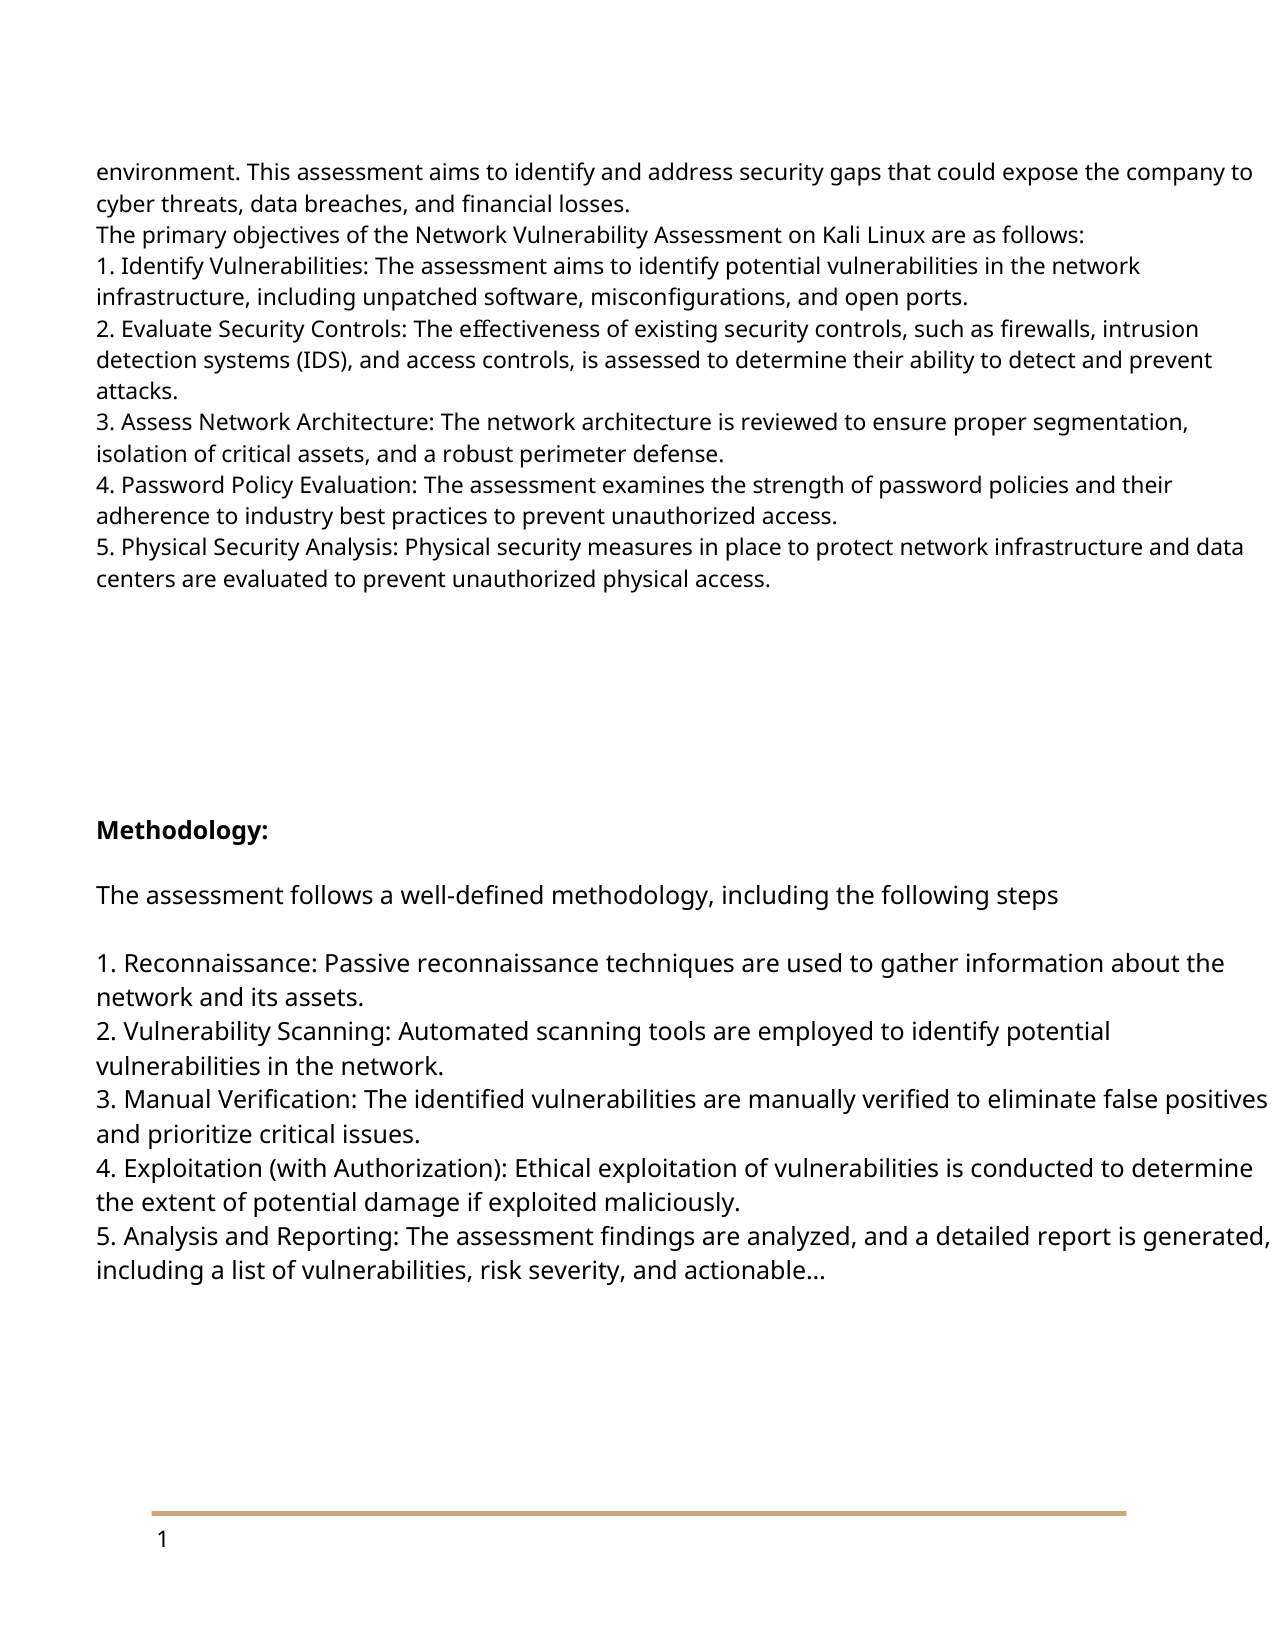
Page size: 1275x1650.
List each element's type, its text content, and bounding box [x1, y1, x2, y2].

text 5. Analysis and Reporting: The assessment ﬁndings are analyzed, and a detailed report is generated, including a list of vulnerabilities, risk severity, and actionable… [96, 1218, 1275, 1287]
picture [151, 1511, 1127, 1516]
text The assessment follows a well-deﬁned methodology, including the following steps [96, 878, 1275, 912]
text 2. Evaluate Security Controls: The eﬀectiveness of existing security controls, such as ﬁrewalls, intrusion detection systems (IDS), and access controls, is assessed to determine their ability to detect and prevent attacks. [96, 312, 1275, 406]
text 4. Password Policy Evaluation: The assessment examines the strength of password policies and their adherence to industry best practices to prevent unauthorized access. [96, 469, 1275, 531]
text 5. Physical Security Analysis: Physical security measures in place to protect network infrastructure and data centers are evaluated to prevent unauthorized physical access. [96, 531, 1275, 594]
text 1. Identify Vulnerabilities: The assessment aims to identify potential vulnerabilities in the network infrastructure, including unpatched software, misconﬁgurations, and open ports. [96, 250, 1275, 312]
text 3. Manual Veriﬁcation: The identiﬁed vulnerabilities are manually veriﬁed to eliminate false positives and prioritize critical issues. [96, 1082, 1275, 1150]
text 2. Vulnerability Scanning: Automated scanning tools are employed to identify potential vulnerabilities in the network. [96, 1014, 1275, 1082]
text 4. Exploitation (with Authorization): Ethical exploitation of vulnerabilities is conducted to determine the extent of potential damage if exploited maliciously. [96, 1150, 1275, 1218]
text The primary objectives of the Network Vulnerability Assessment on Kali Linux are as follows: [96, 219, 1275, 250]
text 3. Assess Network Architecture: The network architecture is reviewed to ensure proper segmentation, isolation of critical assets, and a robust perimeter defense. [96, 406, 1275, 469]
text 1. Reconnaissance: Passive reconnaissance techniques are used to gather information about the network and its assets. [96, 946, 1275, 1014]
text Methodology: [96, 812, 1275, 847]
